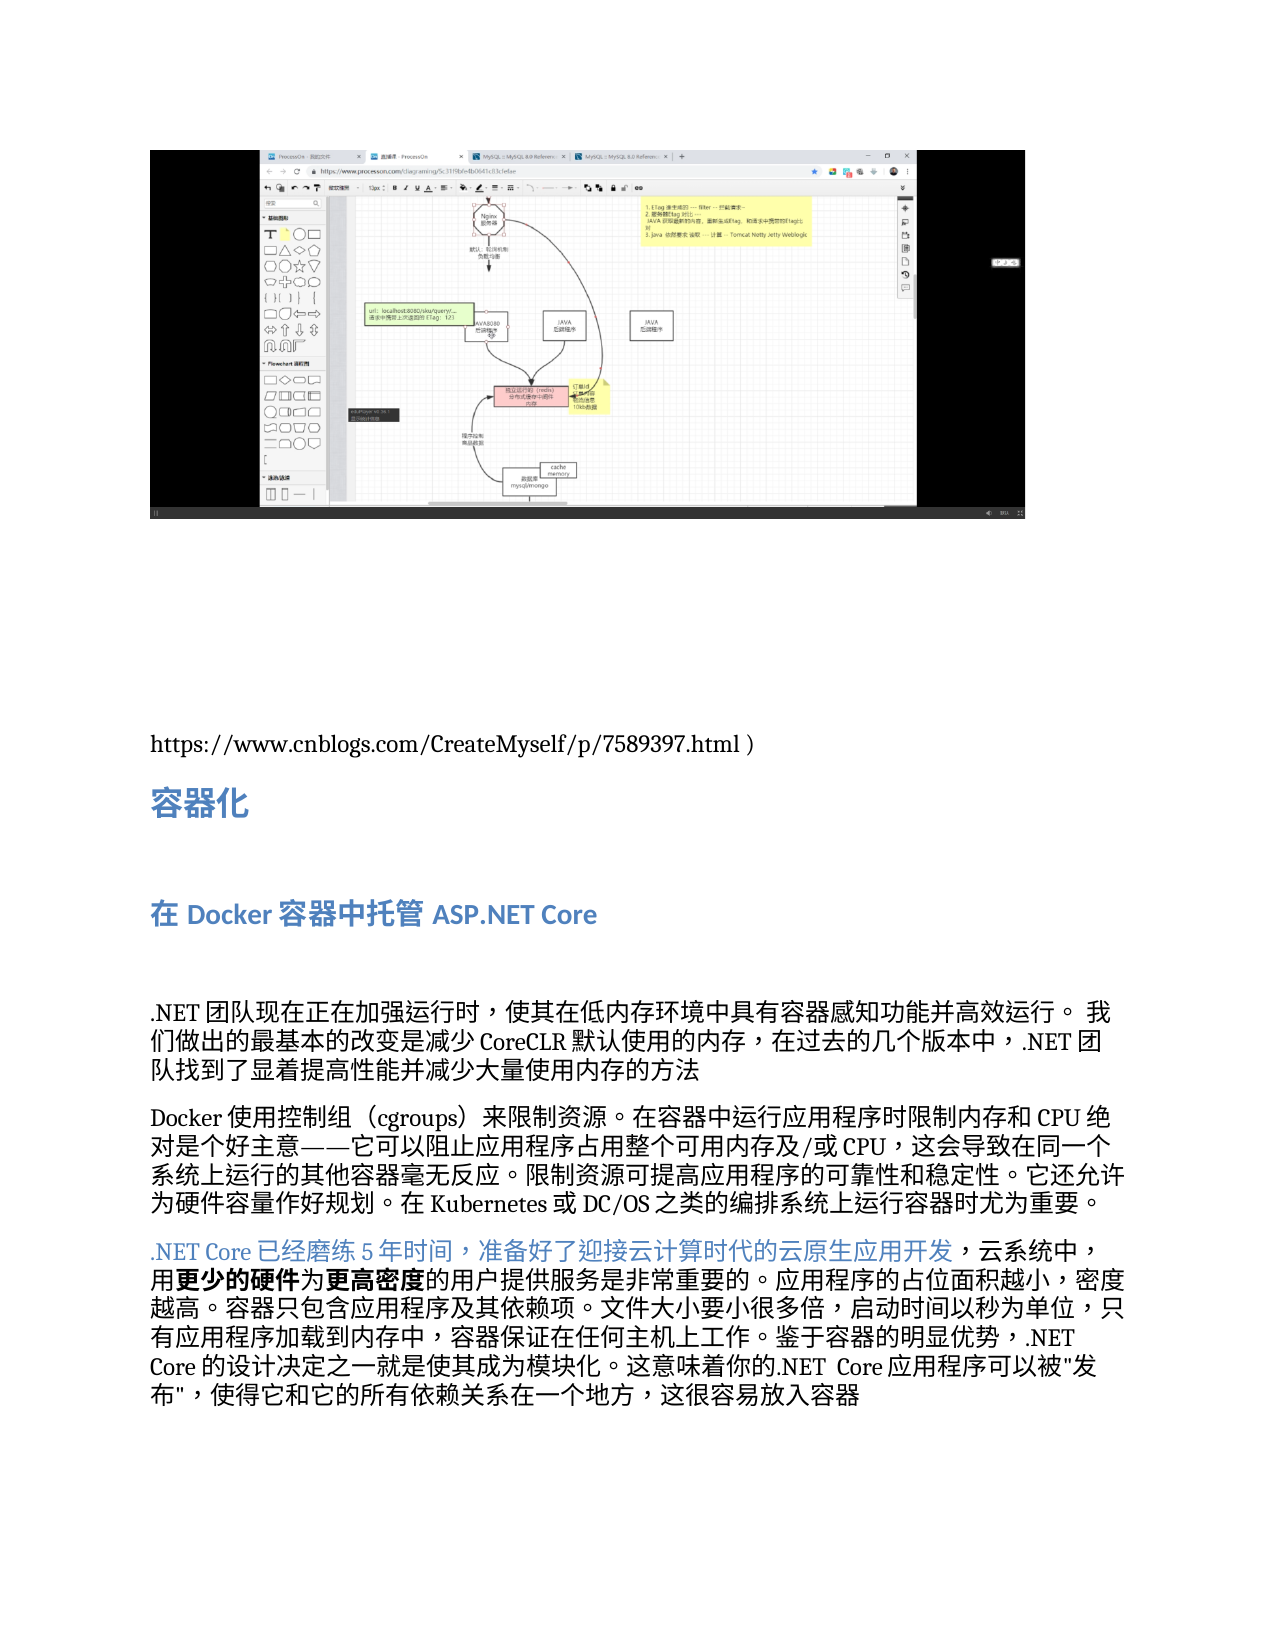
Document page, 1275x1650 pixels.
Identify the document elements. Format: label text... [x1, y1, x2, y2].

picture [150, 150, 1025, 519]
text Docker使用控制组（cgroups）来限制资源。在容器中运行应用程序时限制内存和CPU绝对是个好主意――它可以阻止应用程序占用整个可用内存及/或CPU，这会导致在同一个系统上运行的其他容器毫无反应。限制资源可提高应用程序的可靠性和稳定性。它还允许为硬件容量作好规划。在Kubernetes或DC/OS之类的编排系统上运行容器时尤为重要。 [150, 1104, 1125, 1219]
text .NET Core已经磨练5年时间，准备好了迎接云计算时代的云原生应用开发，云系统中，用更少的硬件为更高密度的用户提供服务是非常重要的。应用程序的占位面积越小，密度越高。容器只包含应用程序及其依赖项。文件大小要小很多倍，启动时间以秒为单位，只有应用程序加载到内存中，容器保证在任何主机上工作。鉴于容器的明显优势，.NET Core的设计决定之一就是使其成为模块化。这意味着你的.NET Core应用程序可以被"发布"，使得它和它的所有依赖关系在一个地方，这很容易放入容器 [150, 1238, 1125, 1410]
subtitle 在 Docker 容器中托管 ASP.NET Core [150, 893, 1125, 933]
text https://www.cnblogs.com/CreateMyself/p/7589397.html ) [150, 730, 1125, 759]
subtitle 容器化 [150, 779, 1125, 825]
text .NET 团队现在正在加强运行时，使其在低内存环境中具有容器感知功能并高效运行。 我们做出的最基本的改变是减少CoreCLR默认使用的内存，在过去的几个版本中，.NET 团队找到了显着提高性能并减少大量使用内存的方法 [150, 999, 1125, 1085]
